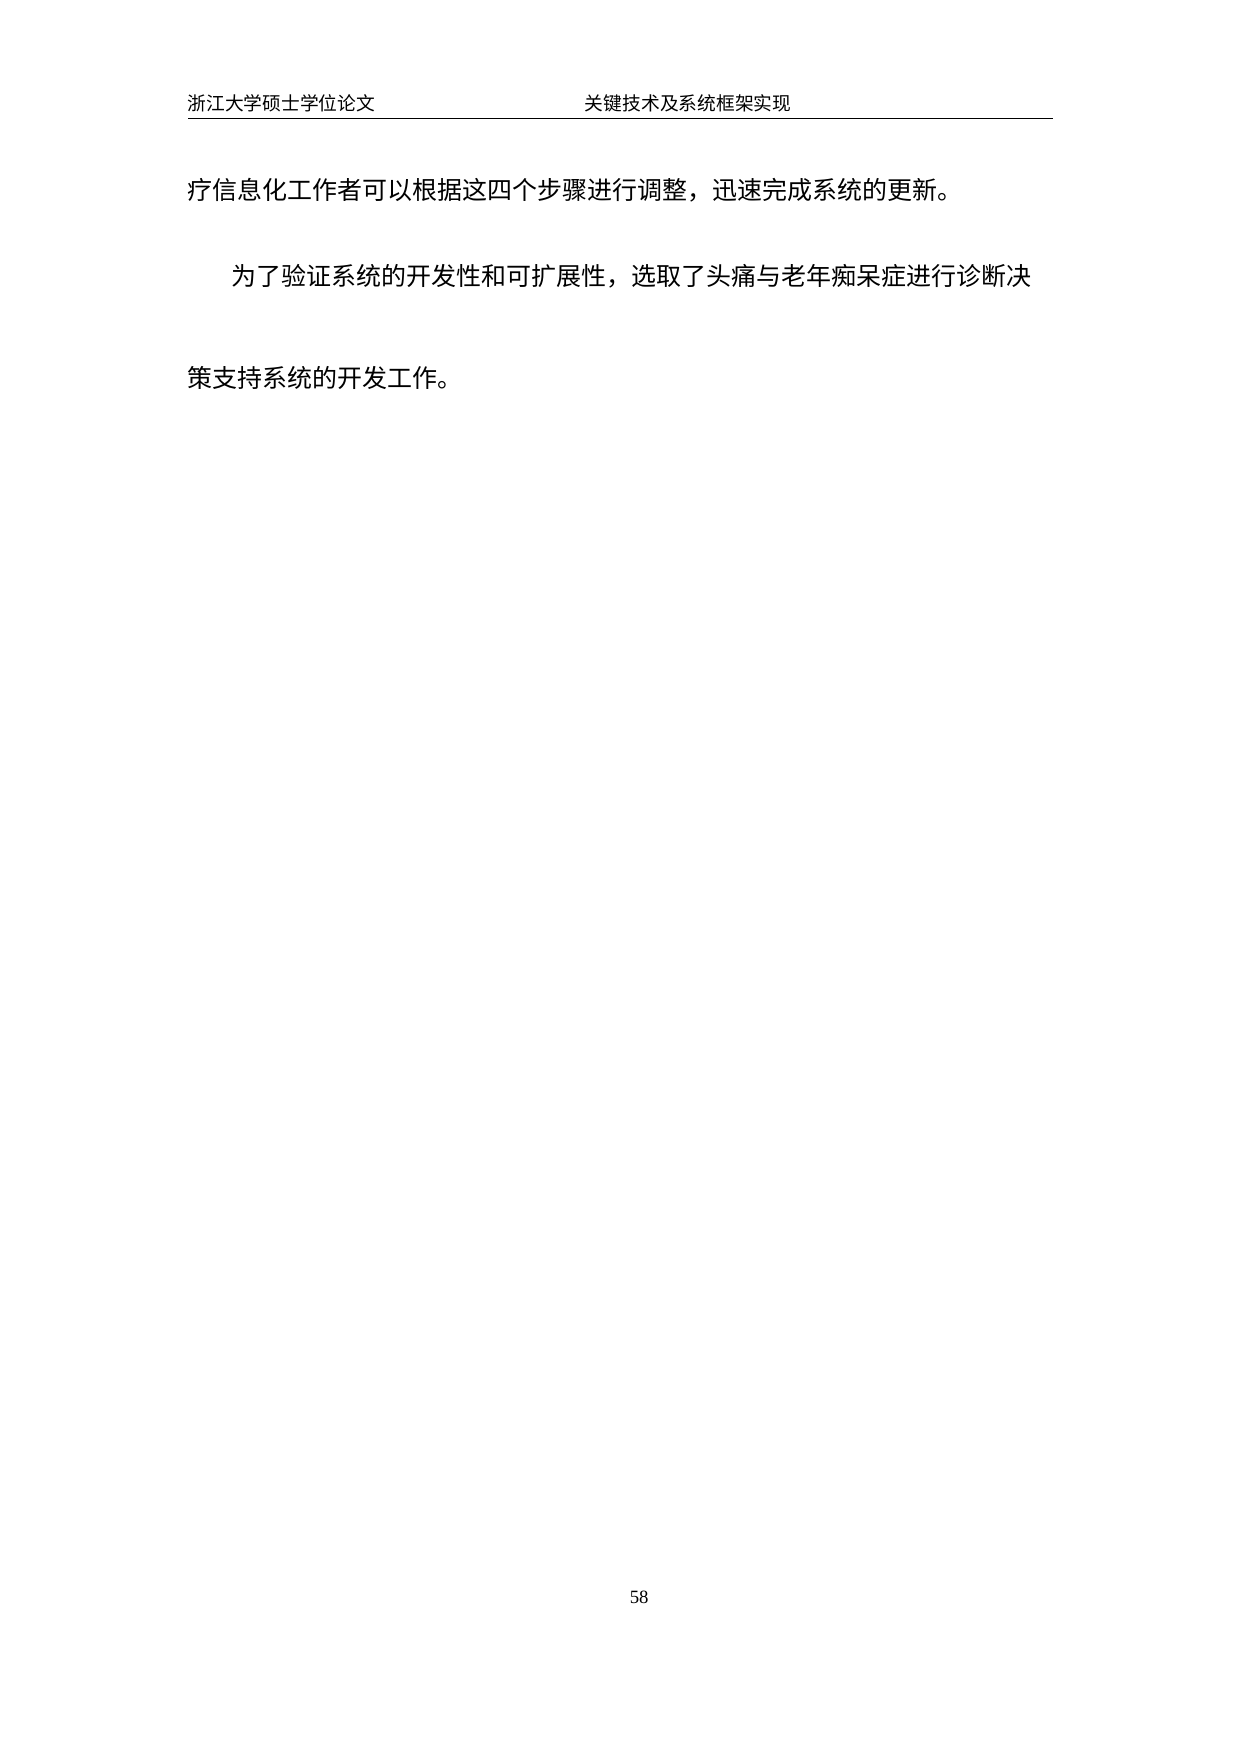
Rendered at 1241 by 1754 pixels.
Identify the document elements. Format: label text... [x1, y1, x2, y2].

text 为了验证系统的开发性和可扩展性，选取了头痛与老年痴呆症进行诊断决策支持系统的开发工作。 [187, 241, 1053, 411]
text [187, 155, 1053, 223]
